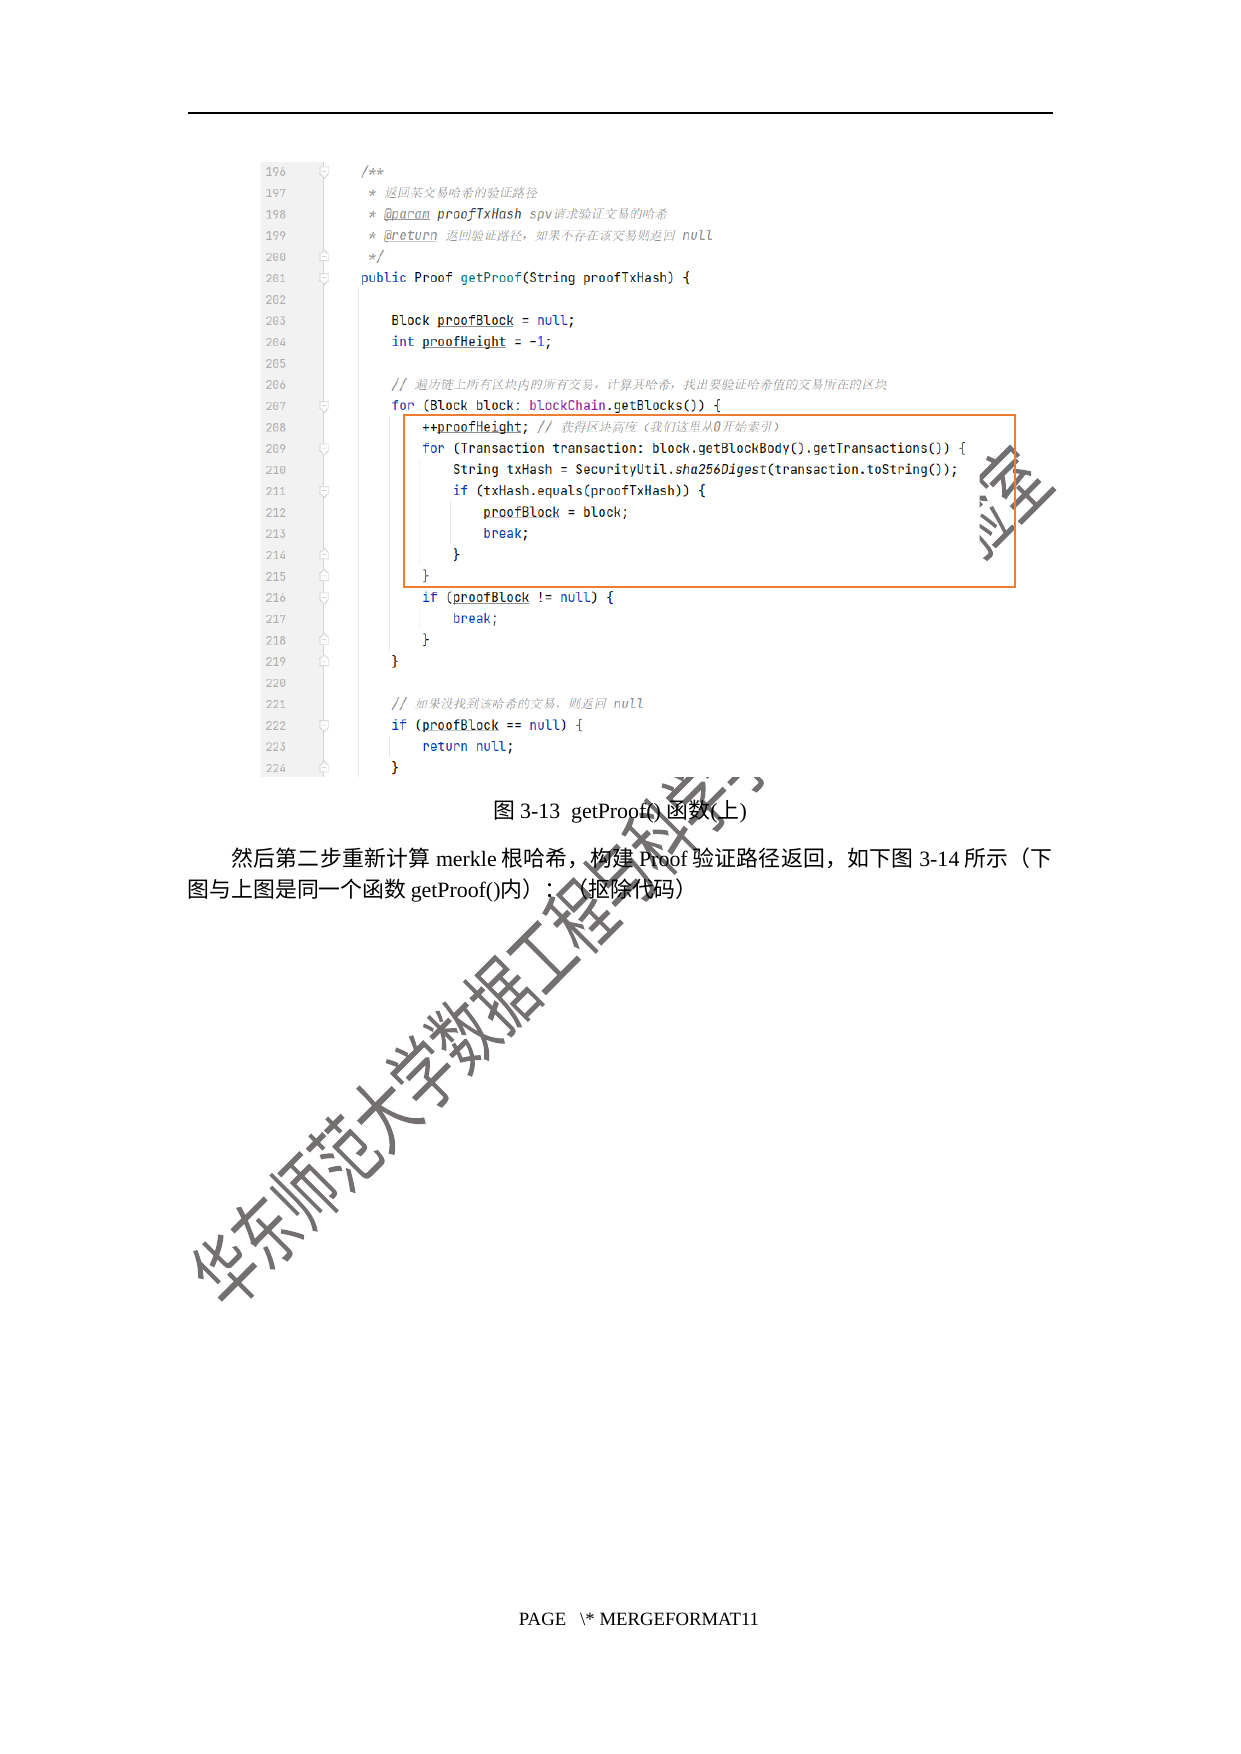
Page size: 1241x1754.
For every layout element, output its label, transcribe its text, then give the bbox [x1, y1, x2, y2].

picture [260, 162, 980, 777]
text 图3-13 getProof() 函数(上) [187, 793, 1053, 824]
picture [405, 416, 980, 586]
text 然后第二步重新计算merkle根哈希，构建Proof验证路径返回，如下图3-14所示（下图与上图是同一个函数getProof()内）：（抠除代码） [187, 841, 1053, 904]
